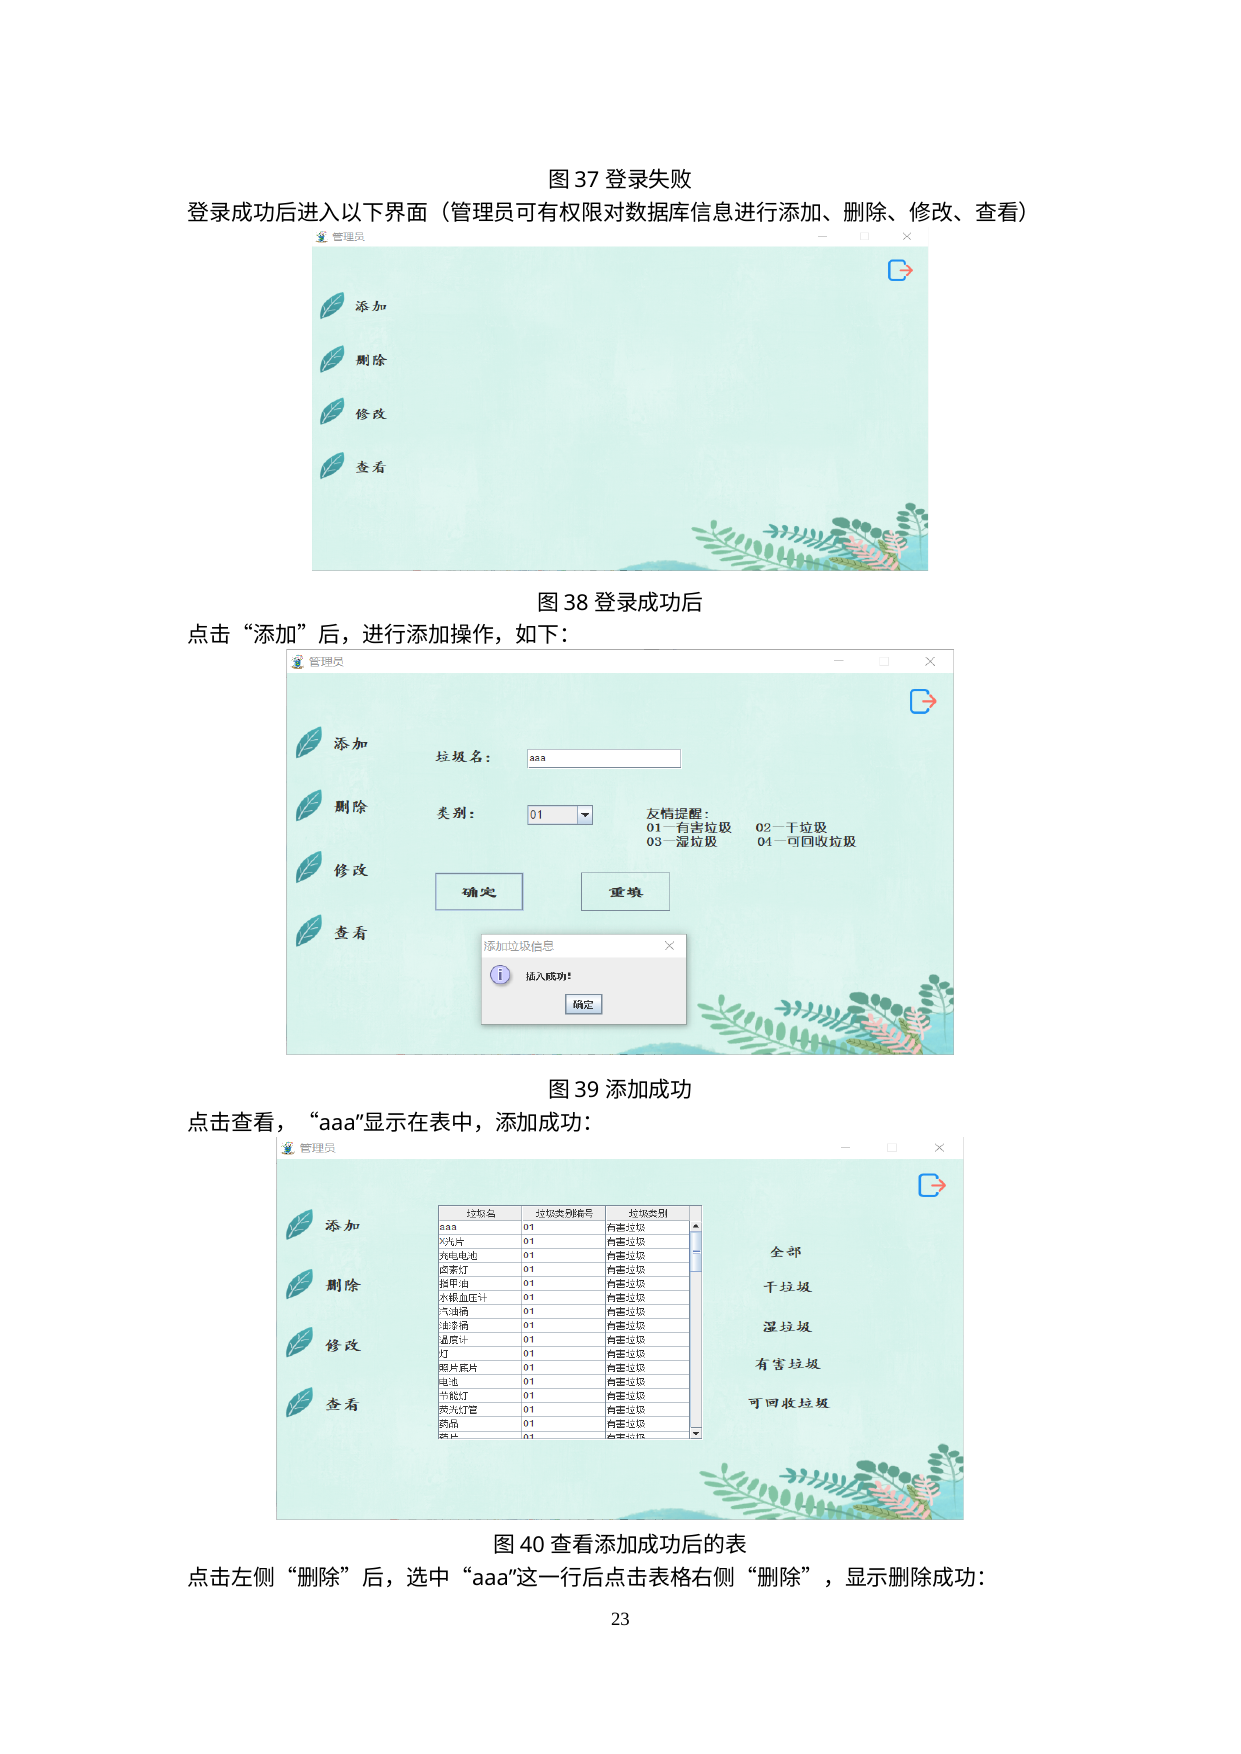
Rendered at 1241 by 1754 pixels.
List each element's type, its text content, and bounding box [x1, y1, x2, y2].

picture [276, 1137, 964, 1520]
text 点击查看，“aaa”显示在表中，添加成功： [187, 1104, 1053, 1137]
text 点击“添加”后，进行添加操作，如下： [187, 617, 1053, 649]
text 图39 添加成功 [187, 1072, 1053, 1104]
text 图38 登录成功后 [187, 584, 1053, 617]
text 图40 查看添加成功后的表 [187, 1527, 1053, 1559]
text 登录成功后进入以下界面（管理员可有权限对数据库信息进行添加、删除、修改、查看） [187, 194, 1053, 227]
picture [312, 227, 929, 571]
text 点击左侧“删除”后，选中“aaa”这一行后点击表格右侧“删除”，显示删除成功： [187, 1559, 1053, 1592]
picture [286, 649, 954, 1055]
text 图37 登录失败 [187, 162, 1053, 194]
